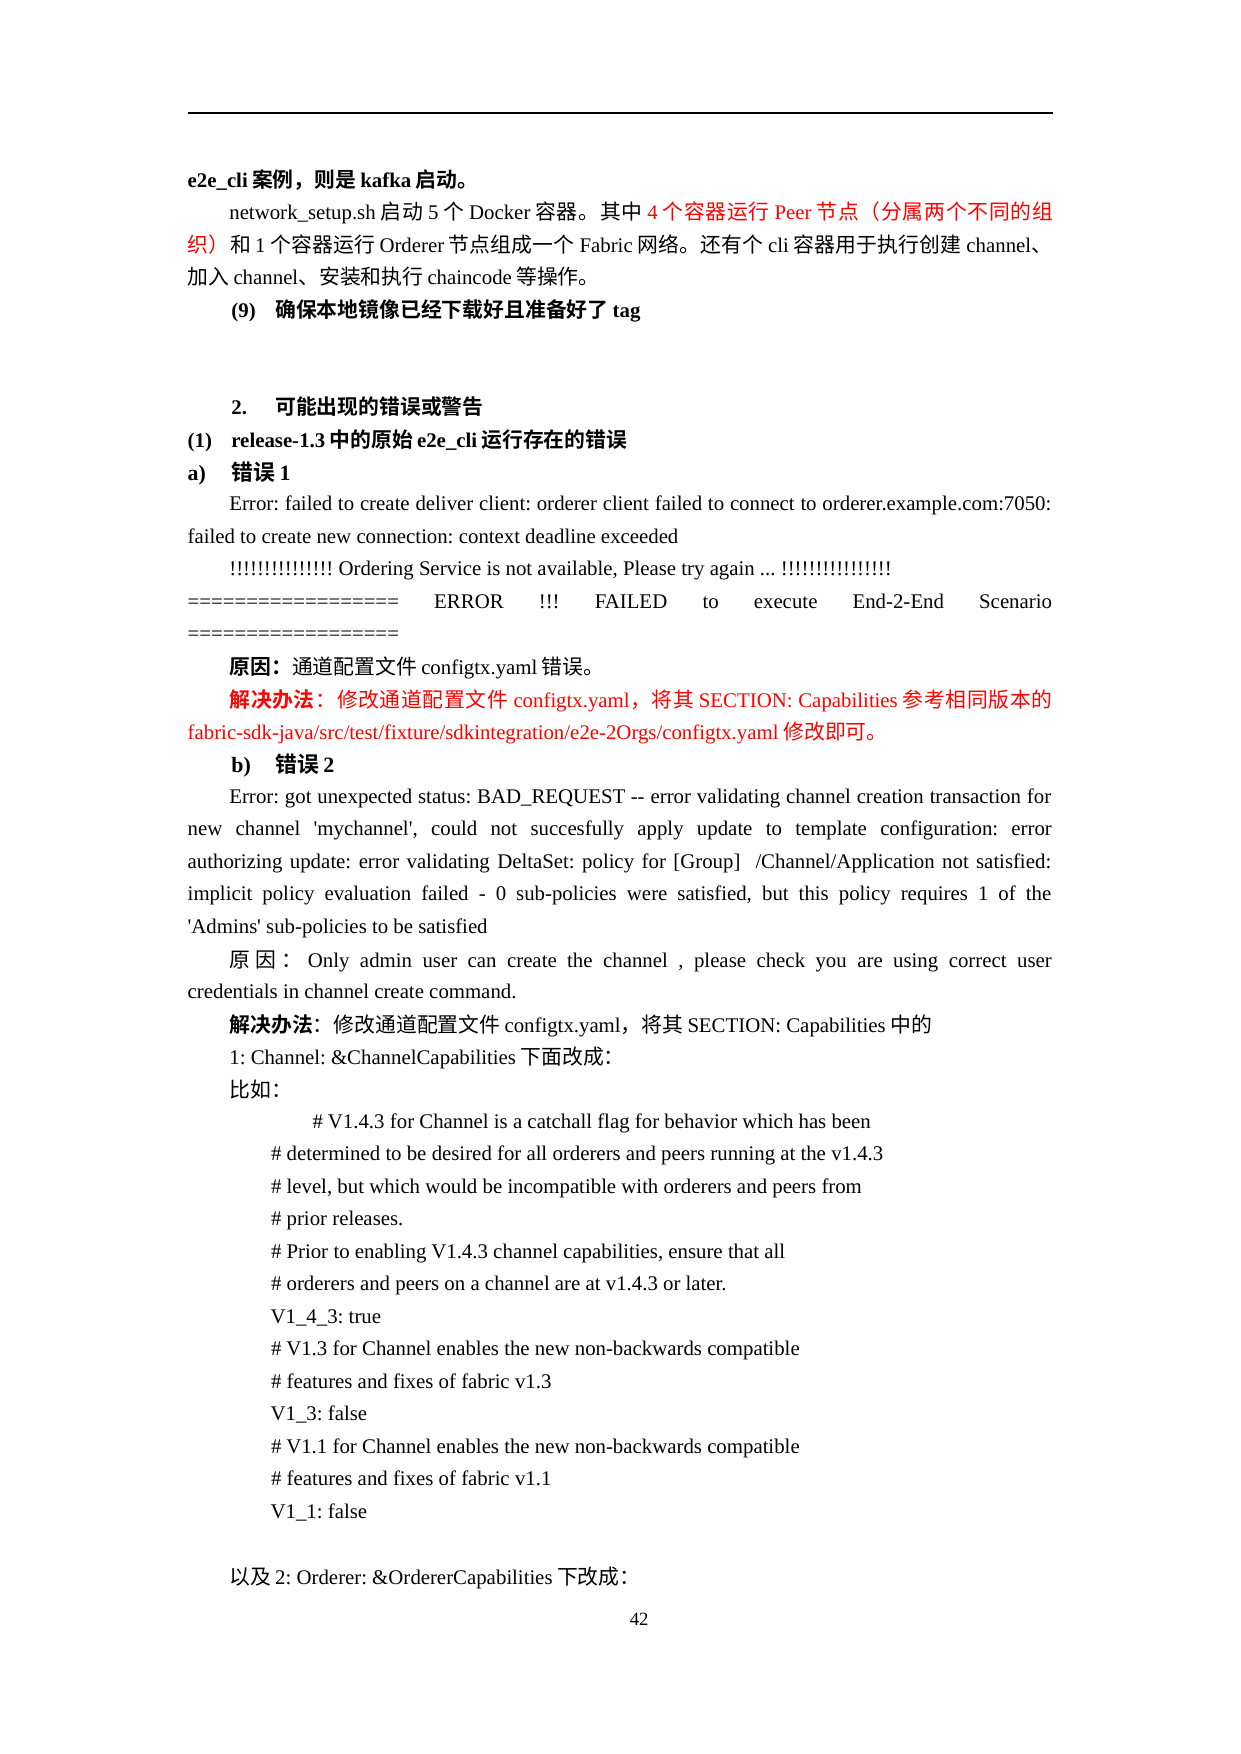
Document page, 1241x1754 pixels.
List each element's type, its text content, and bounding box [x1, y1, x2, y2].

text # V1.4.3 for Channel is a catchall flag for behavior which has been [187, 1104, 1053, 1137]
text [187, 162, 1053, 194]
subtitle 确保本地镜像已经下载好且准备好了tag [231, 292, 1053, 324]
text V1_4_3: true [187, 1299, 1053, 1332]
subtitle 可能出现的错误或警告 [231, 389, 1053, 422]
text ================== ERROR !!! FAILED to execute End-2-End Scenario ================== [187, 584, 1053, 649]
text 原因：通道配置文件configtx.yaml错误。 [187, 649, 1053, 682]
text # level, but which would be incompatible with orderers and peers from [187, 1169, 1053, 1202]
text # features and fixes of fabric v1.3 [187, 1364, 1053, 1397]
text # V1.3 for Channel enables the new non-backwards compatible [187, 1332, 1053, 1364]
text 以及2: Orderer: &OrdererCapabilities下改成： [187, 1559, 1053, 1592]
text # prior releases. [187, 1202, 1053, 1234]
text 比如： [187, 1072, 1053, 1104]
text !!!!!!!!!!!!!!! Ordering Service is not available, Please try again ... !!!!!!!!!!!!!!!! [187, 552, 1053, 584]
text # Prior to enabling V1.4.3 channel capabilities, ensure that all [187, 1234, 1053, 1267]
text 原因：Only admin user can create the channel , please check you are using correct user credentials in channel create command. [187, 942, 1053, 1007]
subtitle 错误2 [231, 747, 1053, 779]
subtitle 错误1 [187, 454, 1053, 487]
subtitle release-1.3中的原始e2e_cli运行存在的错误 [187, 422, 1053, 454]
text 解决办法：修改通道配置文件configtx.yaml，将其SECTION: Capabilities参考相同版本的fabric-sdk-java/src/test/fixture/sdkintegration/e2e-2Orgs/configtx.yaml修改即可。 [187, 682, 1053, 747]
text V1_1: false [187, 1494, 1053, 1527]
text 1: Channel: &ChannelCapabilities下面改成： [187, 1039, 1053, 1072]
text V1_3: false [187, 1397, 1053, 1429]
text # features and fixes of fabric v1.1 [187, 1462, 1053, 1494]
text 解决办法：修改通道配置文件configtx.yaml，将其SECTION: Capabilities中的 [187, 1007, 1053, 1039]
text # V1.1 for Channel enables the new non-backwards compatible [187, 1429, 1053, 1462]
text Error: got unexpected status: BAD_REQUEST -- error validating channel creation transaction for new channel 'mychannel', could not succesfully apply update to template configuration: error authorizing update: error validating DeltaSet: policy for [Group] /Channel/Application not satisfied: implicit policy evaluation failed - 0 sub-policies were satisfied, but this policy requires 1 of the 'Admins' sub-policies to be satisfied [187, 779, 1053, 942]
text Error: failed to create deliver client: orderer client failed to connect to orderer.example.com:7050: failed to create new connection: context deadline exceeded [187, 487, 1053, 552]
text # determined to be desired for all orderers and peers running at the v1.4.3 [187, 1137, 1053, 1169]
text network_setup.sh启动5个Docker容器。其中4个容器运行Peer节点（分属两个不同的组织）和1个容器运行Orderer节点组成一个Fabric网络。还有个cli容器用于执行创建channel、加入channel、安装和执行chaincode等操作。 [187, 194, 1053, 292]
text # orderers and peers on a channel are at v1.4.3 or later. [187, 1267, 1053, 1299]
